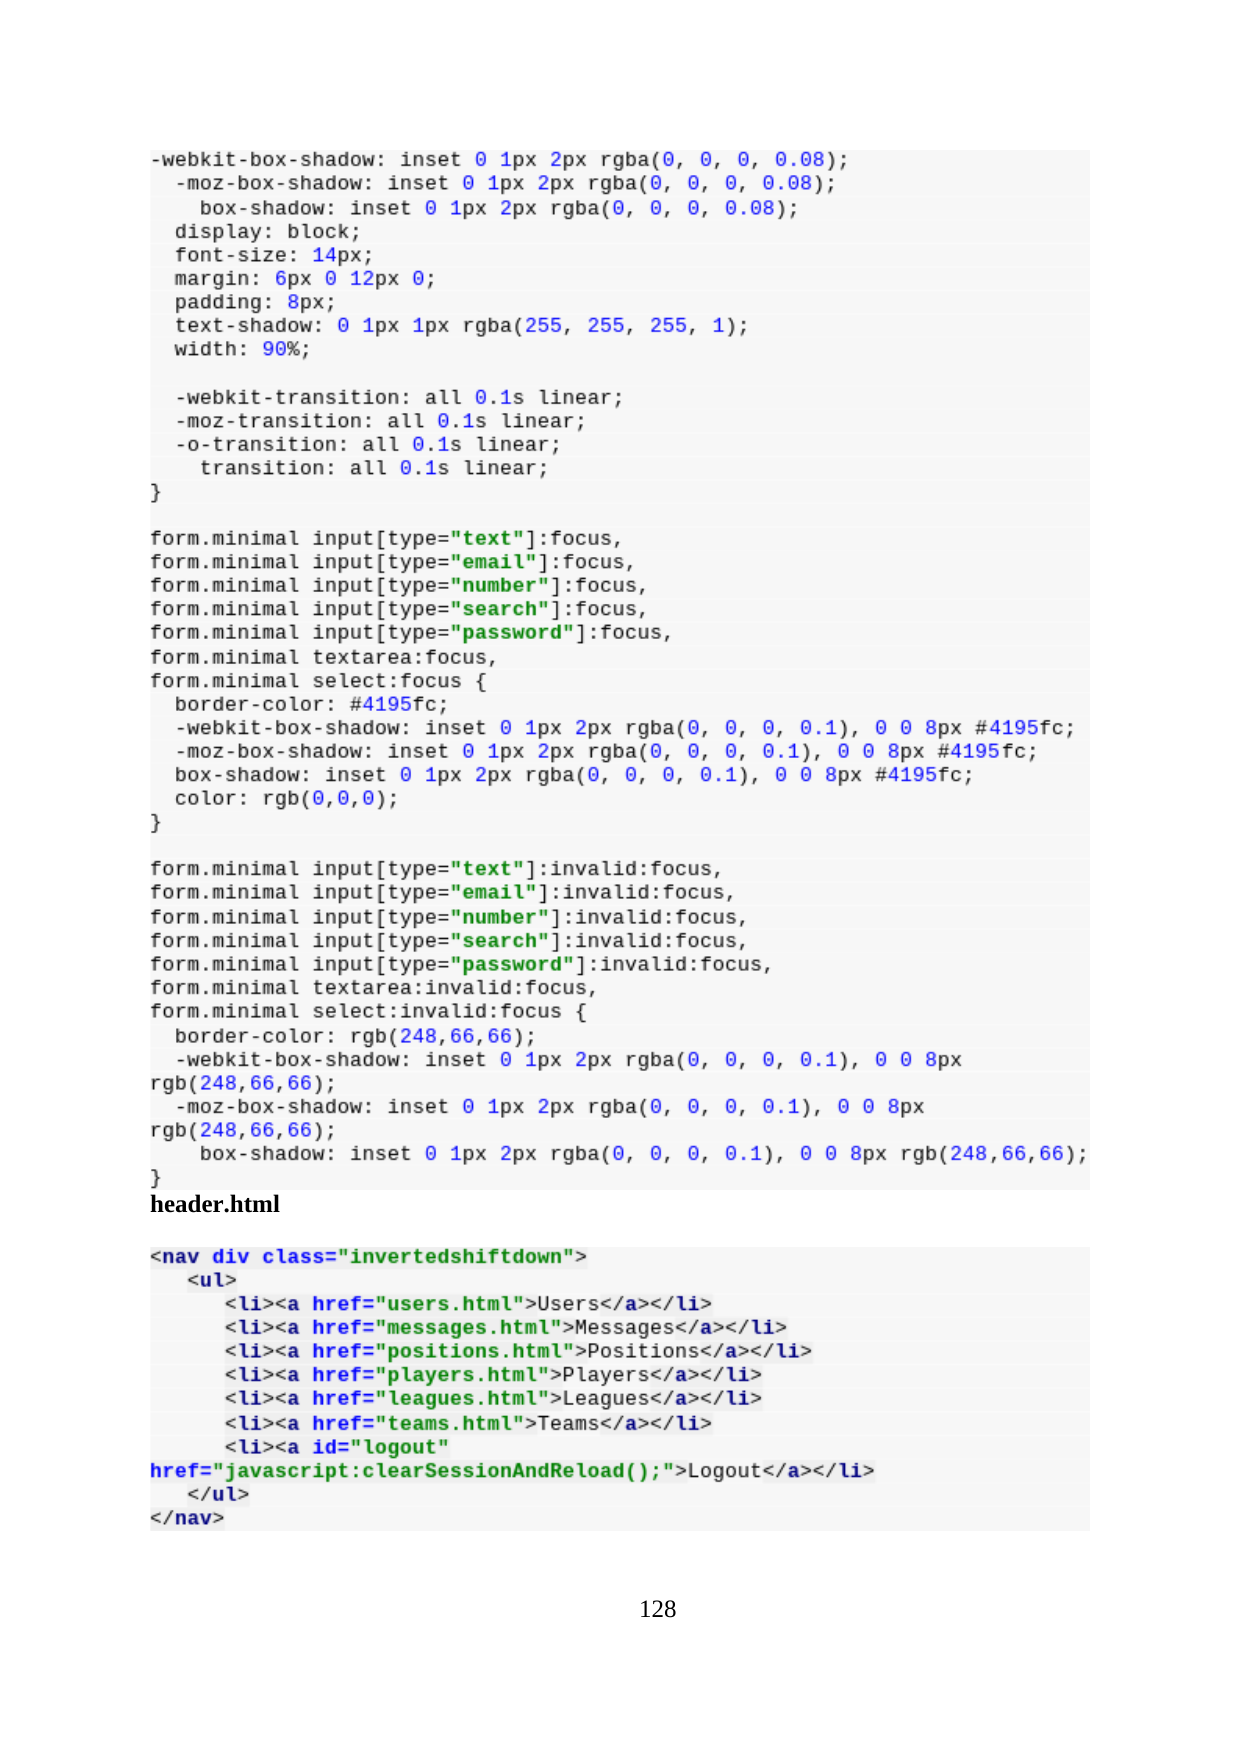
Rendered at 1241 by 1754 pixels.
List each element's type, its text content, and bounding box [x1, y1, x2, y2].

subtitle header.html [150, 1190, 1090, 1218]
